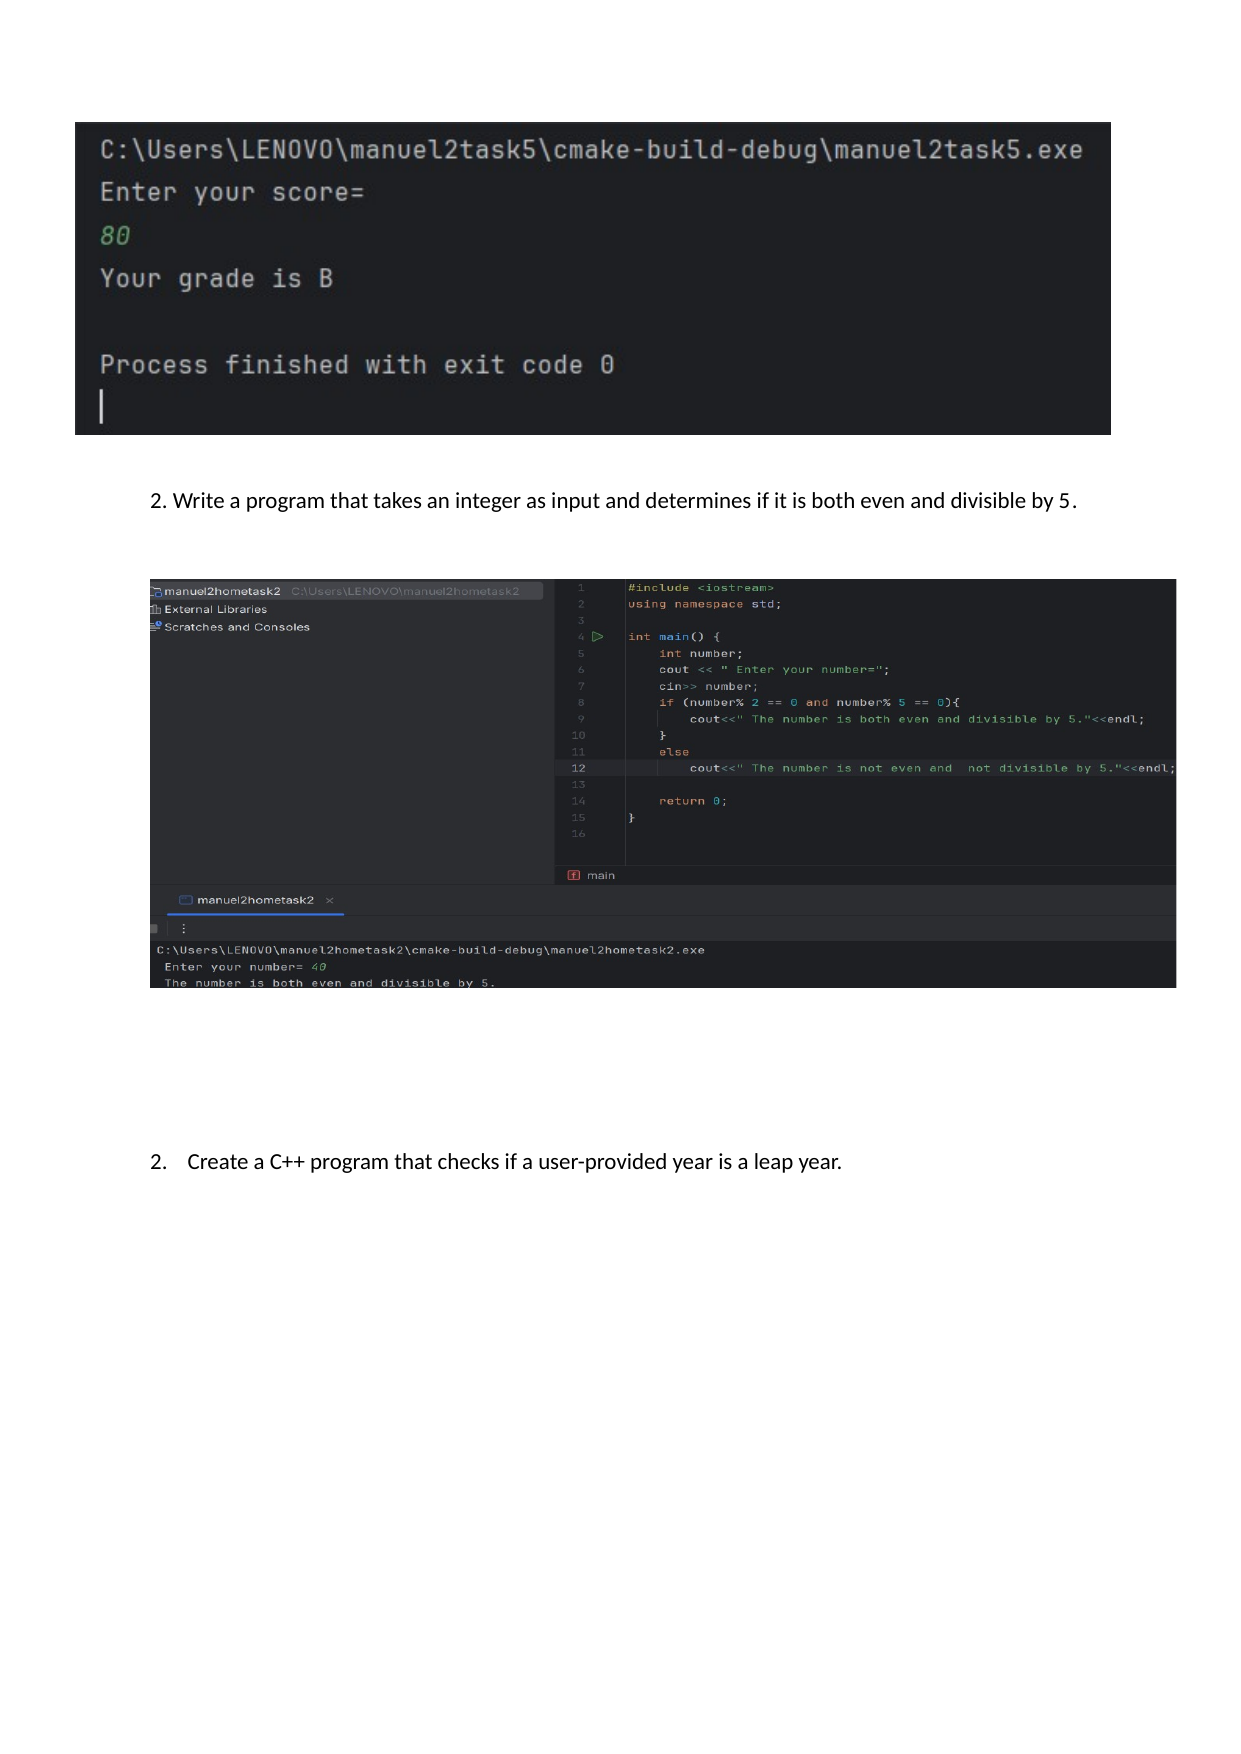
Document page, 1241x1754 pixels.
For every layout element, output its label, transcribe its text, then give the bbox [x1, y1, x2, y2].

picture [75, 122, 1111, 435]
list 2. Write a program that takes an integer as input and determines if it is both even and divisible by 5. [150, 188, 1165, 514]
picture [150, 579, 1177, 988]
list Create a C++ program that checks if a user-provided year is a leap year. [150, 1147, 1165, 1175]
